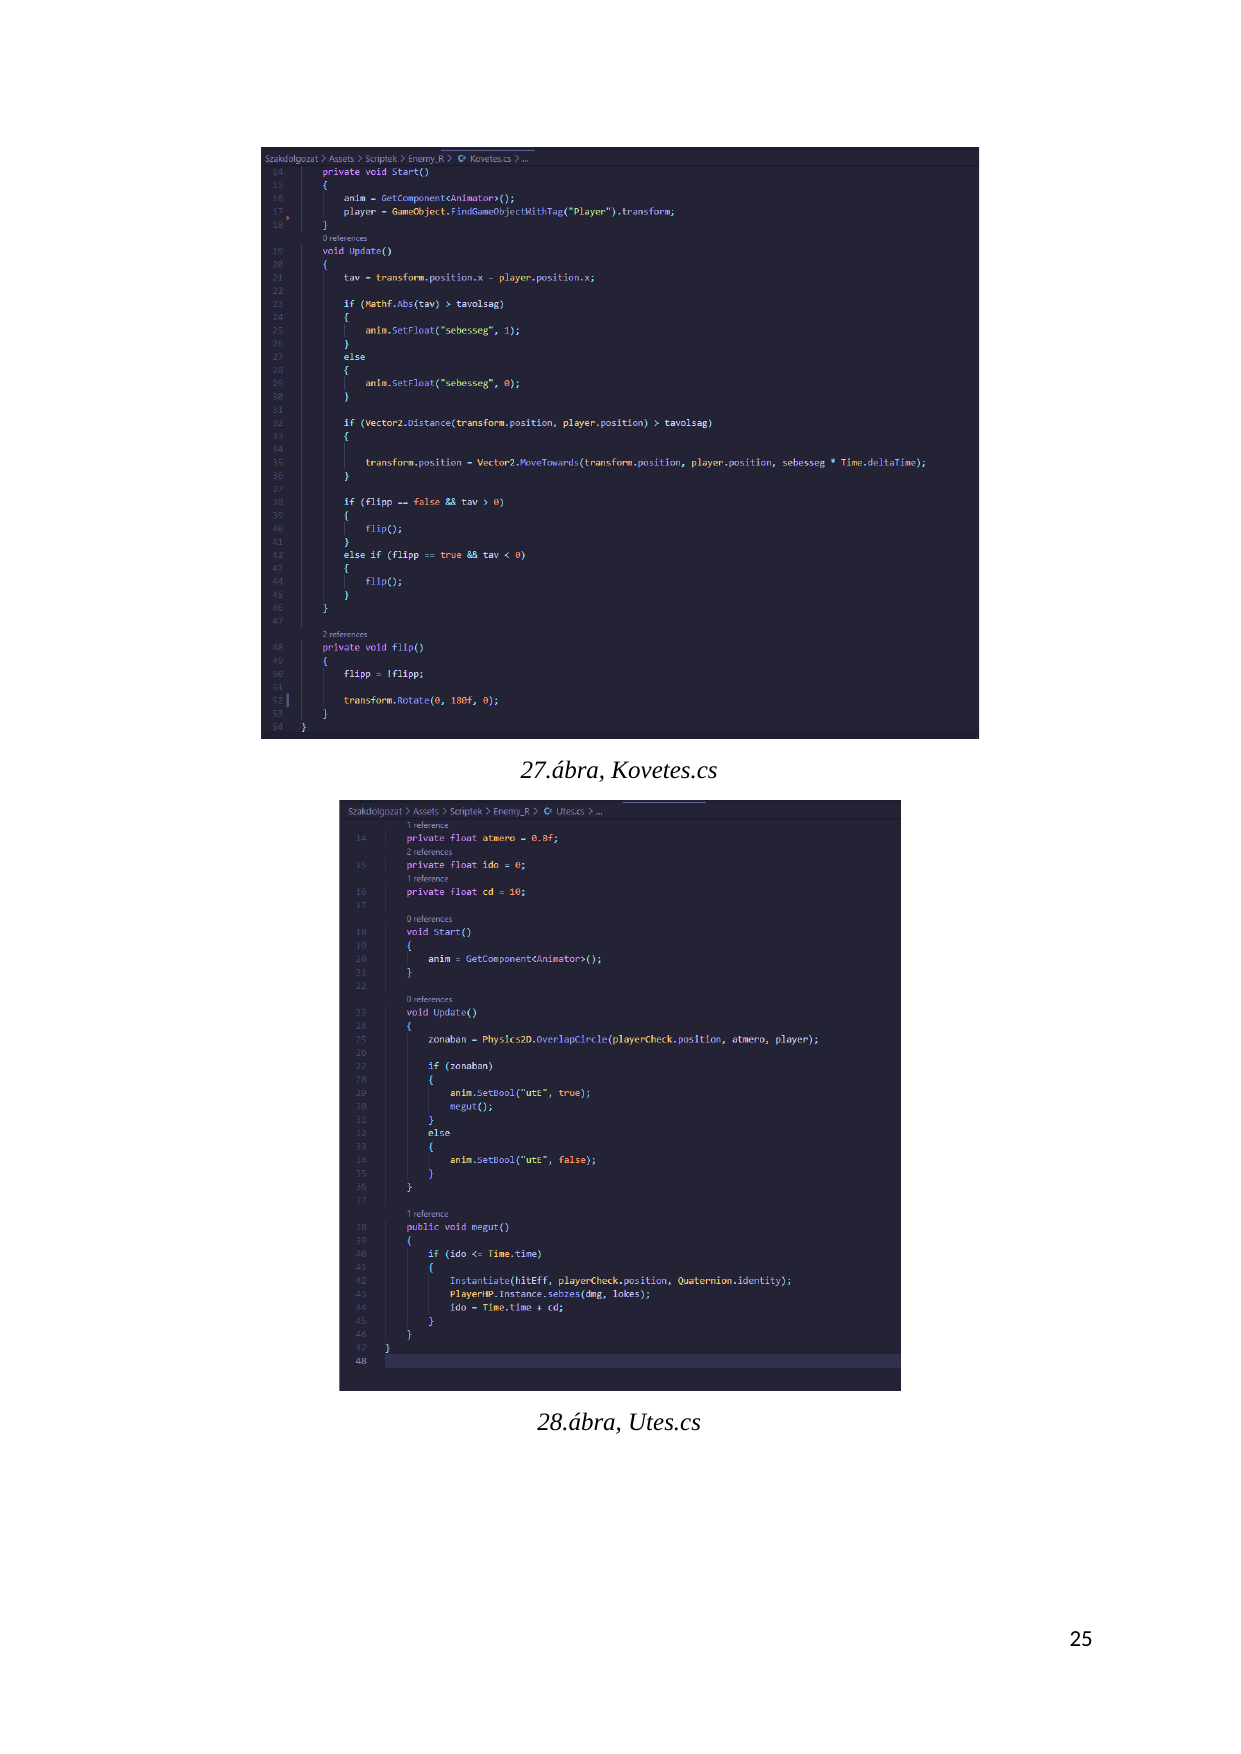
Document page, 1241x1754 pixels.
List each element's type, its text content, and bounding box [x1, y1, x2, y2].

text 27.ábra, Kovetes.cs [148, 755, 1092, 784]
text 28.ábra, Utes.cs [148, 1407, 1092, 1436]
picture [339, 800, 901, 1391]
picture [261, 147, 980, 739]
